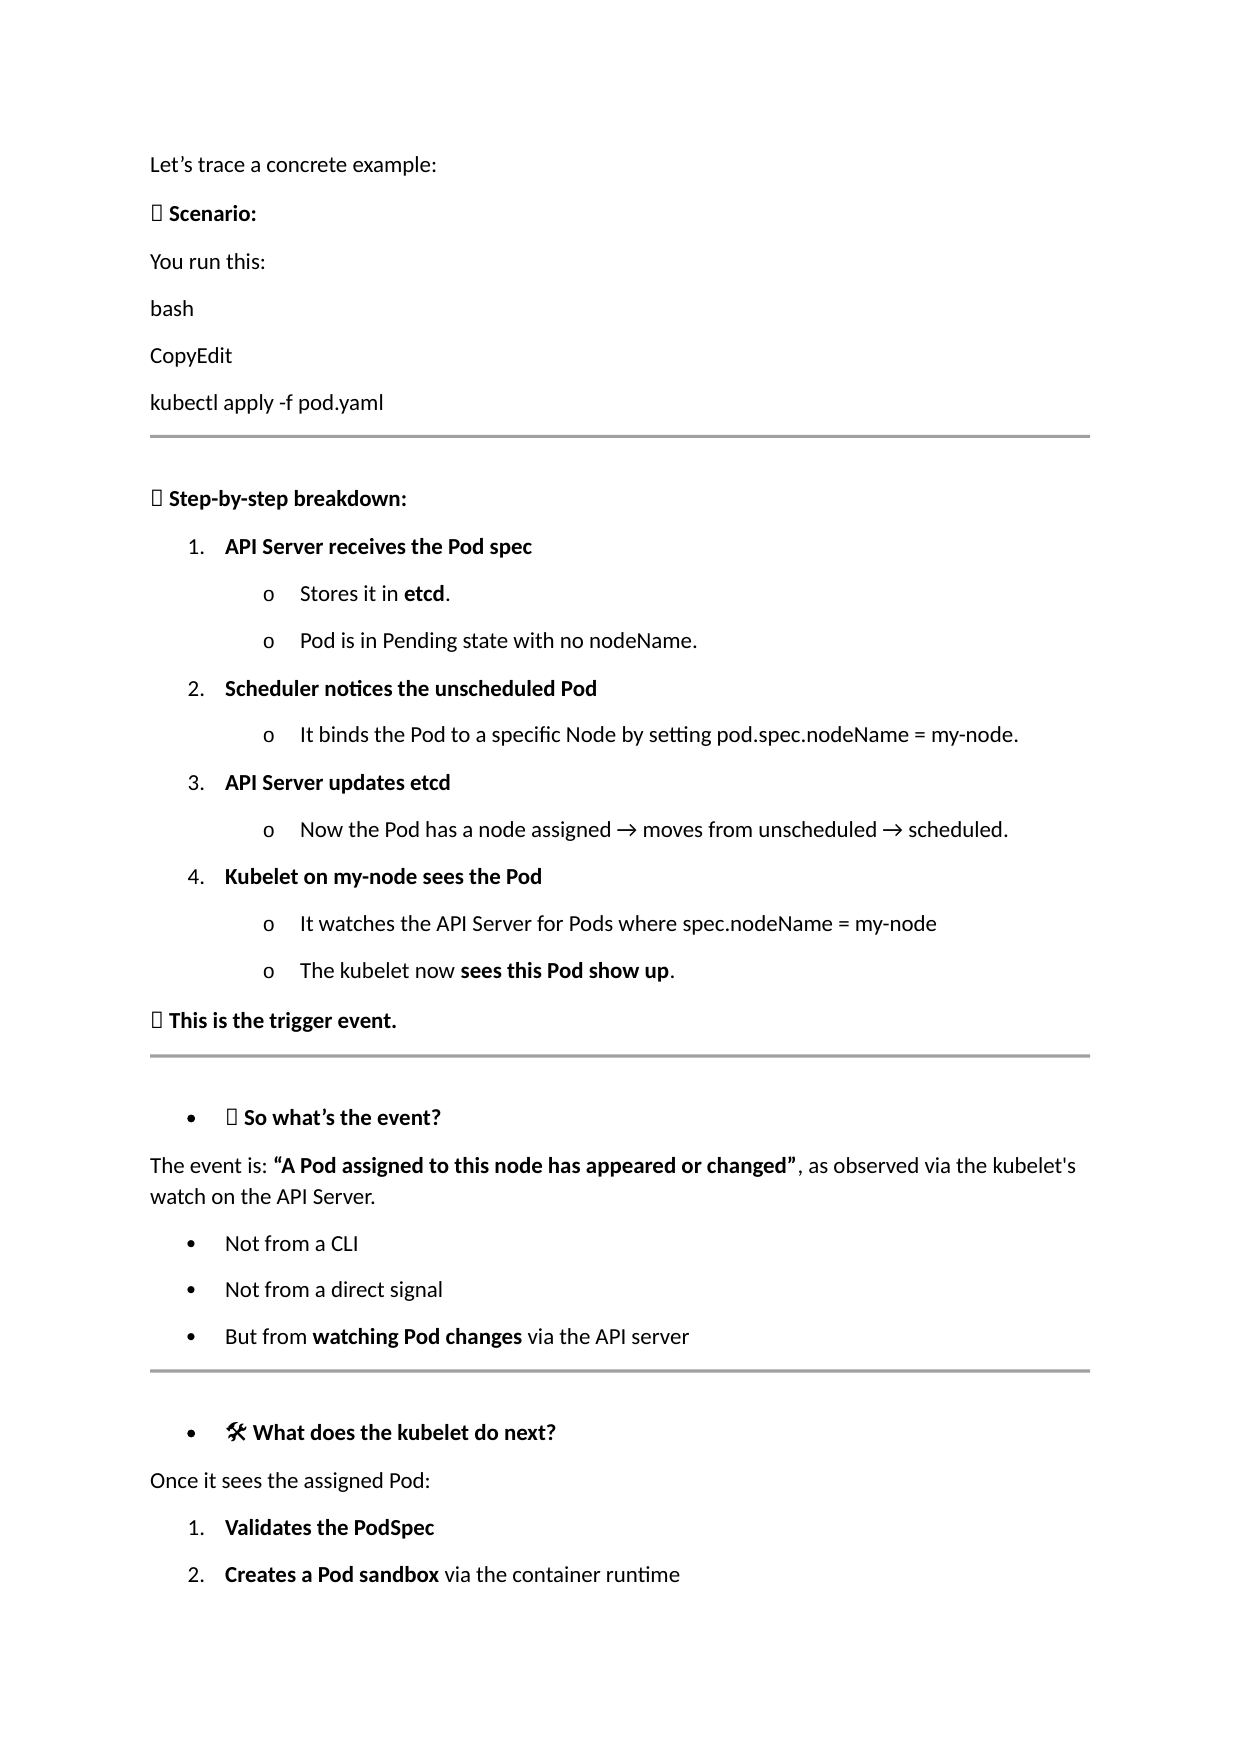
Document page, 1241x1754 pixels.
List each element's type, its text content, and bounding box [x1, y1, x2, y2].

list It watches the API Server for Pods where spec.nodeName = my-node [262, 909, 1090, 938]
list Not from a CLI [187, 1229, 1090, 1257]
list Pod is in Pending state with no nodeName. [262, 626, 1090, 655]
text You run this: [150, 247, 1090, 275]
list API Server updates etcd [187, 768, 1090, 796]
list It binds the Pod to a specific Node by setting pod.spec.nodeName = my-node. [262, 721, 1090, 749]
text bash [150, 294, 1090, 322]
list Validates the PodSpec [187, 1513, 1090, 1542]
text 🧬 Step-by-step breakdown: [150, 482, 1090, 513]
list Stores it in etcd. [262, 579, 1090, 607]
text ✅ This is the trigger event. [150, 1004, 1090, 1035]
text kubectl apply -f pod.yaml [150, 388, 1090, 416]
text The event is: “A Pod assigned to this node has appeared or changed”, as observed via the kubelet's watch on the API Server. [150, 1152, 1090, 1210]
list Now the Pod has a node assigned → moves from unscheduled → scheduled. [262, 815, 1090, 843]
list Not from a direct signal [187, 1276, 1090, 1304]
list API Server receives the Pod spec [187, 532, 1090, 560]
list The kubelet now sees this Pod show up. [262, 957, 1090, 985]
list Creates a Pod sandbox via the container runtime [187, 1560, 1090, 1588]
list But from watching Pod changes via the API server [187, 1322, 1090, 1351]
text Once it sees the assigned Pod: [150, 1467, 1090, 1495]
text CopyEdit [150, 341, 1090, 369]
text 🧱 Scenario: [150, 197, 1090, 228]
list 🧠 So what’s the event? [187, 1101, 1090, 1132]
text Let’s trace a concrete example: [150, 150, 1090, 178]
list Kubelet on my-node sees the Pod [187, 862, 1090, 890]
list Scheduler notices the unscheduled Pod [187, 674, 1090, 702]
list 🛠️ What does the kubelet do next? [187, 1416, 1090, 1447]
